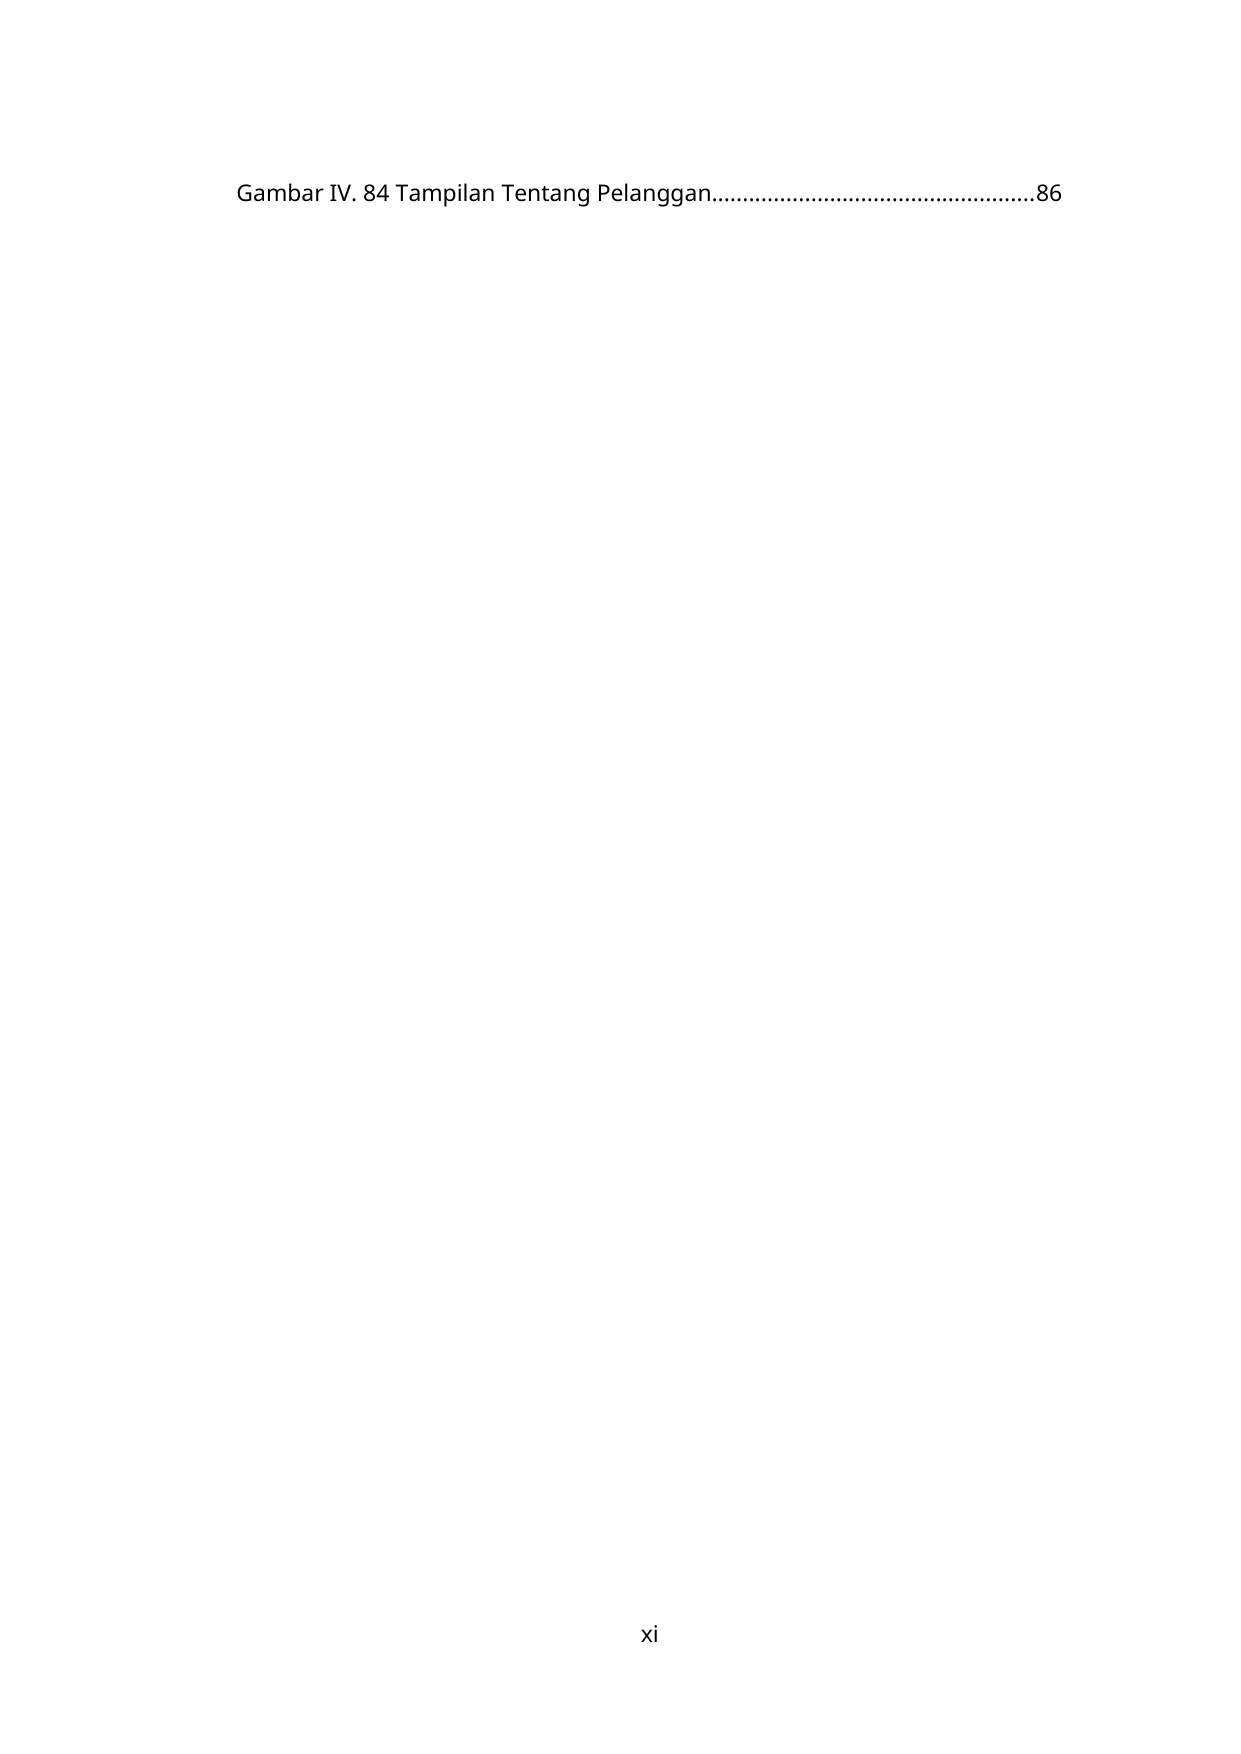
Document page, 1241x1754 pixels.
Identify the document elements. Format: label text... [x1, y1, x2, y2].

text Gambar IV. 84 Tampilan Tentang Pelanggan 86 [236, 177, 1063, 208]
